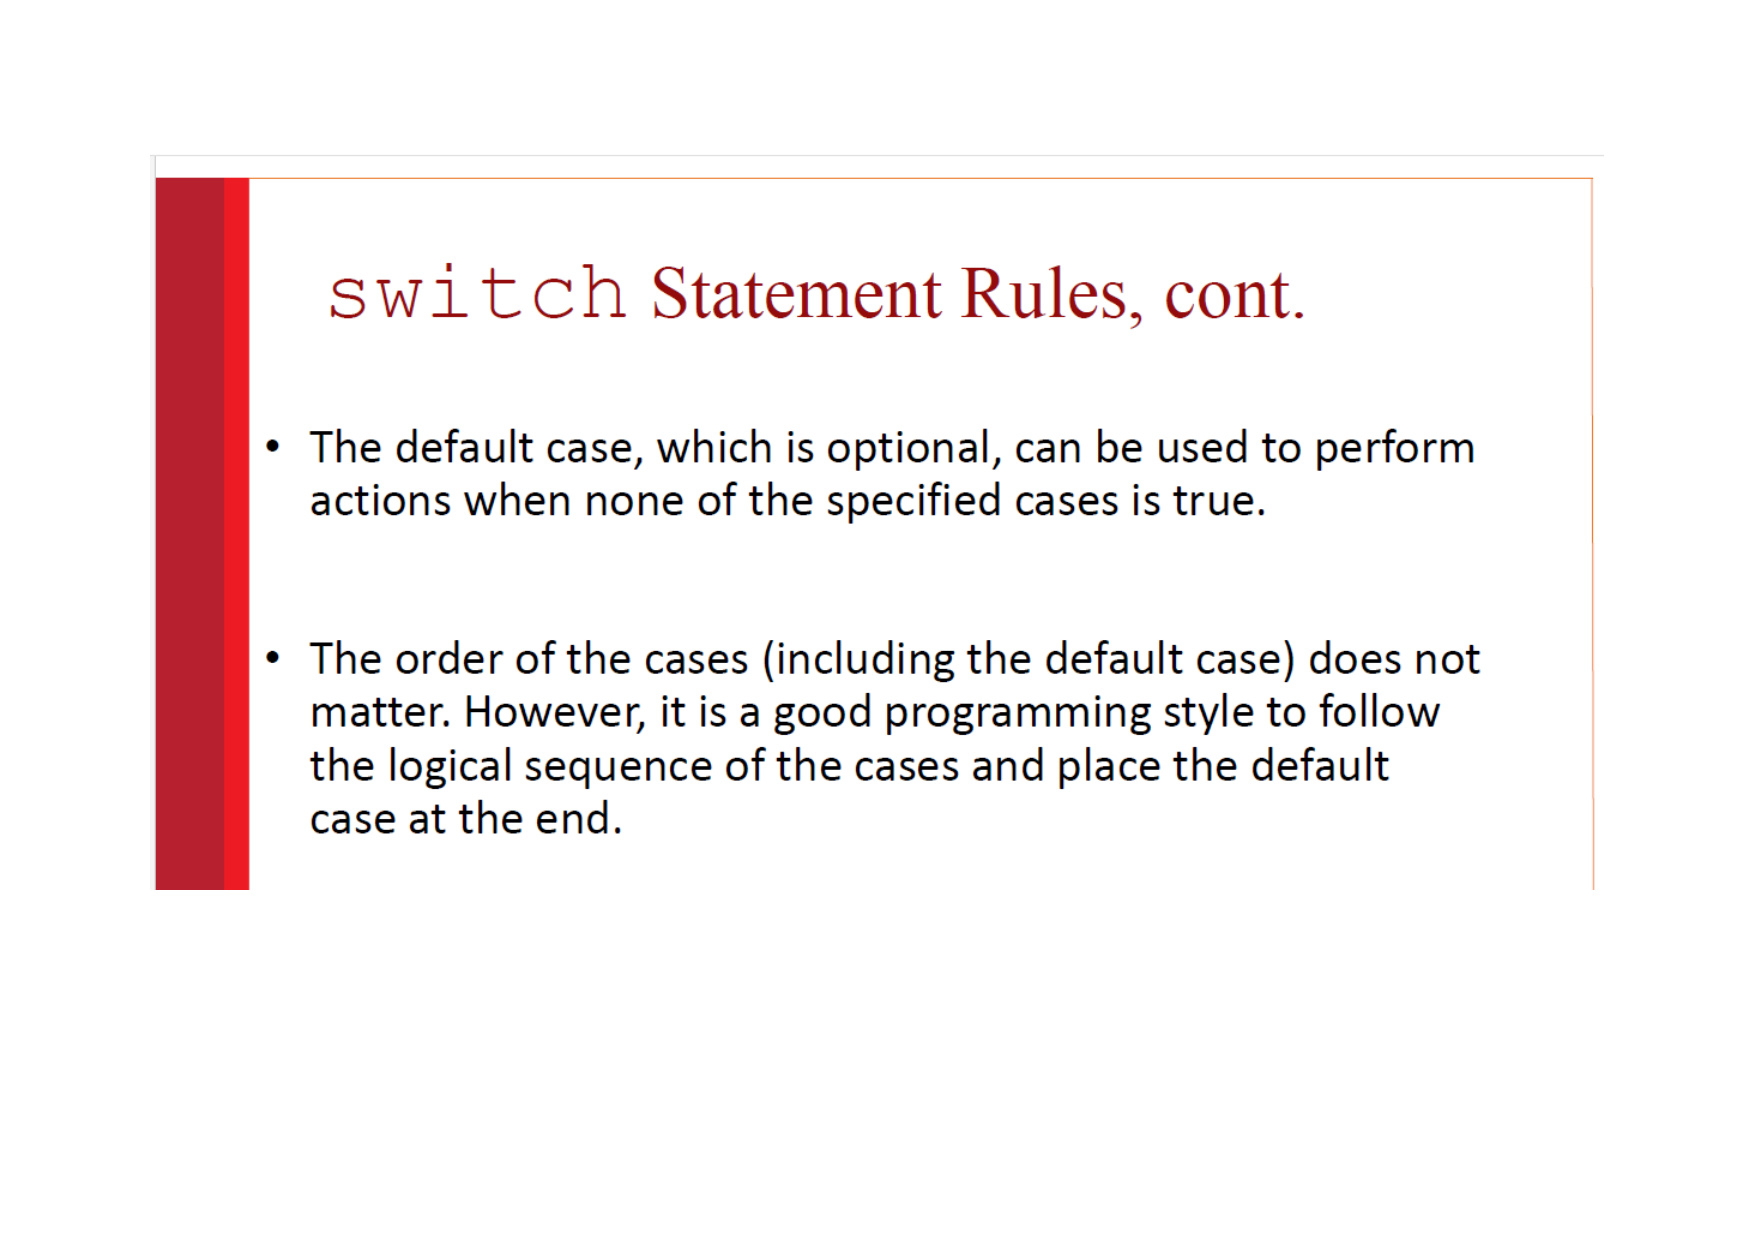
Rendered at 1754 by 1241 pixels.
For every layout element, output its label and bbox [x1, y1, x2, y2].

picture [150, 150, 1604, 890]
